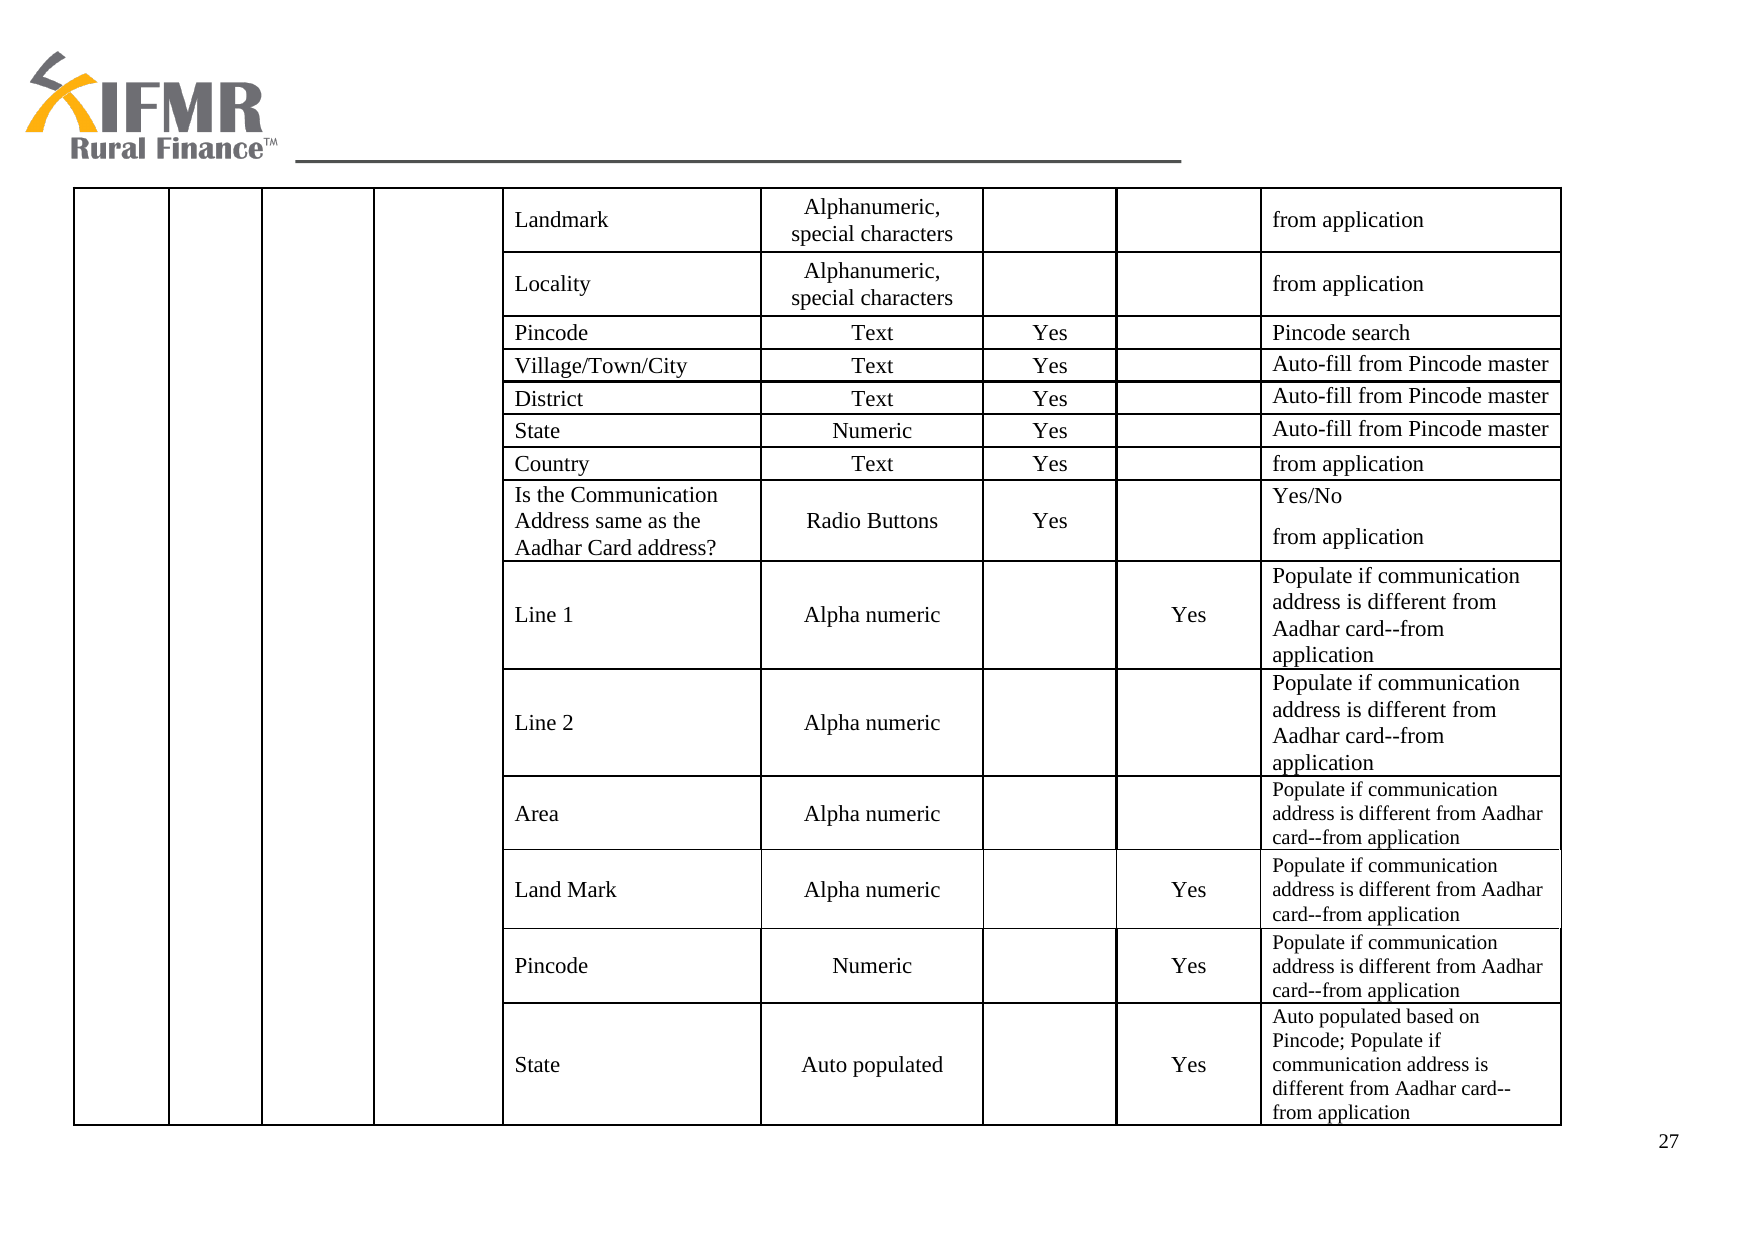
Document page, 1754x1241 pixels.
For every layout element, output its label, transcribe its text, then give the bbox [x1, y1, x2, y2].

table_cell Auto-fill from Pincode master [1262, 415, 1560, 446]
table_cell Locality [504, 253, 760, 315]
table_cell Text [762, 350, 982, 380]
table_cell Yes [1118, 1004, 1260, 1124]
table_cell Country [504, 448, 760, 479]
table_cell Auto-fill from Pincode master [1262, 350, 1560, 380]
table_cell Populate if communication address is different from Aadhar card--from application [1262, 928, 1560, 1002]
table_cell [1118, 415, 1260, 446]
table_cell [1118, 777, 1260, 849]
table_cell [984, 777, 1115, 849]
table_cell [1118, 350, 1260, 380]
table_cell [1118, 670, 1260, 775]
table_cell [1118, 383, 1260, 413]
table_cell District [504, 383, 760, 413]
table_cell [984, 1004, 1115, 1124]
table_cell Yes [1117, 850, 1260, 928]
table_cell from application [1262, 189, 1560, 251]
table_cell Alpha numeric [762, 777, 982, 849]
table_cell Yes [984, 481, 1115, 560]
table_cell [984, 850, 1116, 928]
table_cell [984, 929, 1115, 1002]
table_cell Yes [984, 383, 1115, 413]
table_cell State [504, 415, 760, 446]
table_cell Yes [1118, 562, 1260, 667]
table_cell Yes [984, 350, 1115, 380]
table_cell [984, 562, 1115, 667]
table_cell Landmark [504, 189, 760, 251]
table_cell Radio Buttons [762, 481, 982, 560]
table_cell [1118, 317, 1260, 347]
table_cell Pincode search [1262, 317, 1560, 347]
table_cell State [504, 1004, 760, 1124]
table_cell Alphanumeric, special characters [762, 189, 982, 251]
table_cell [1118, 189, 1260, 251]
table_cell Text [762, 448, 982, 479]
table_cell Populate if communication address is different from Aadhar card--from application [1262, 670, 1560, 775]
table_cell Populate if communication address is different from Aadhar card--from application [1262, 562, 1560, 667]
table_cell Yes/No [1262, 481, 1560, 510]
table_cell Land Mark [504, 850, 761, 928]
table_cell Pincode [504, 317, 760, 347]
table_cell Numeric [762, 415, 982, 446]
table_cell from application [1262, 253, 1560, 315]
table_cell from application [1262, 510, 1560, 560]
table_cell Line 1 [504, 562, 760, 667]
table_cell [1118, 481, 1260, 560]
picture [18, 45, 284, 166]
table_cell [984, 670, 1115, 775]
table_cell Text [762, 383, 982, 413]
table_cell Area [504, 777, 760, 849]
table_cell Text [762, 317, 982, 347]
table_cell Auto-fill from Pincode master [1262, 383, 1560, 413]
table_cell Village/Town/City [504, 350, 760, 380]
table_cell [1118, 253, 1260, 315]
table_cell Line 2 [504, 670, 760, 775]
table_cell [1118, 448, 1260, 479]
table_cell Pincode [504, 929, 760, 1002]
table_cell Is the Communication Address same as the Aadhar Card address? [504, 481, 760, 560]
table_cell Alphanumeric, special characters [762, 253, 982, 315]
table_cell [984, 189, 1115, 251]
table_cell Auto populated [762, 1004, 982, 1124]
table_cell [984, 253, 1115, 315]
table_cell Yes [984, 448, 1115, 479]
table_cell Numeric [762, 929, 982, 1002]
table_cell Yes [1118, 929, 1260, 1002]
table_cell Yes [984, 317, 1115, 347]
table_cell Alpha numeric [762, 670, 982, 775]
table_cell Alpha numeric [762, 850, 983, 928]
table_cell Populate if communication address is different from Aadhar card--from application [1262, 777, 1560, 849]
table_cell Populate if communication address is different from Aadhar card--from application [1261, 849, 1561, 928]
table_cell Alpha numeric [762, 562, 982, 667]
table_cell Auto populated based on Pincode; Populate if communication address is different from Aadhar card--from application [1262, 1004, 1560, 1124]
table_cell from application [1262, 448, 1560, 479]
table_cell Yes [984, 415, 1115, 446]
